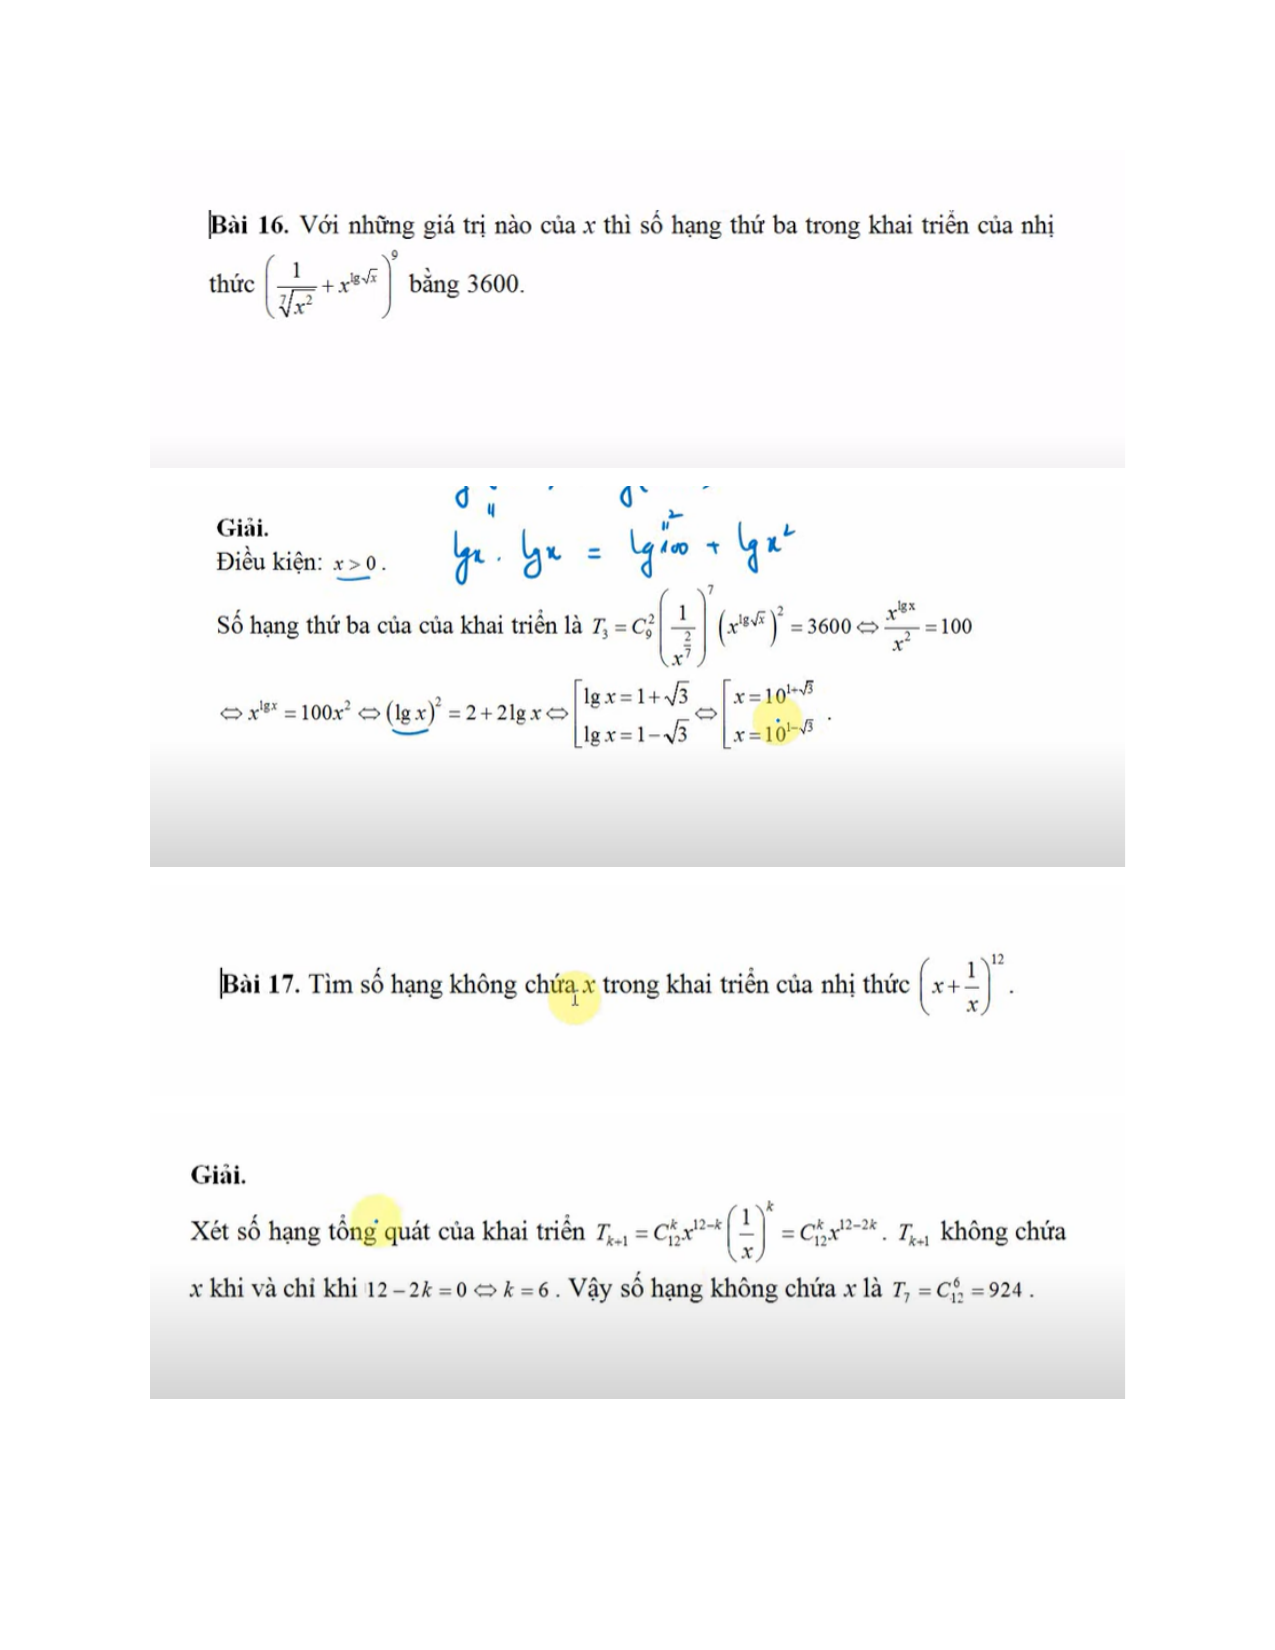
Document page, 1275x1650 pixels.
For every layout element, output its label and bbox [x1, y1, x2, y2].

picture [150, 150, 1125, 468]
picture [150, 1113, 1125, 1399]
picture [150, 885, 1125, 1096]
picture [150, 486, 1125, 867]
